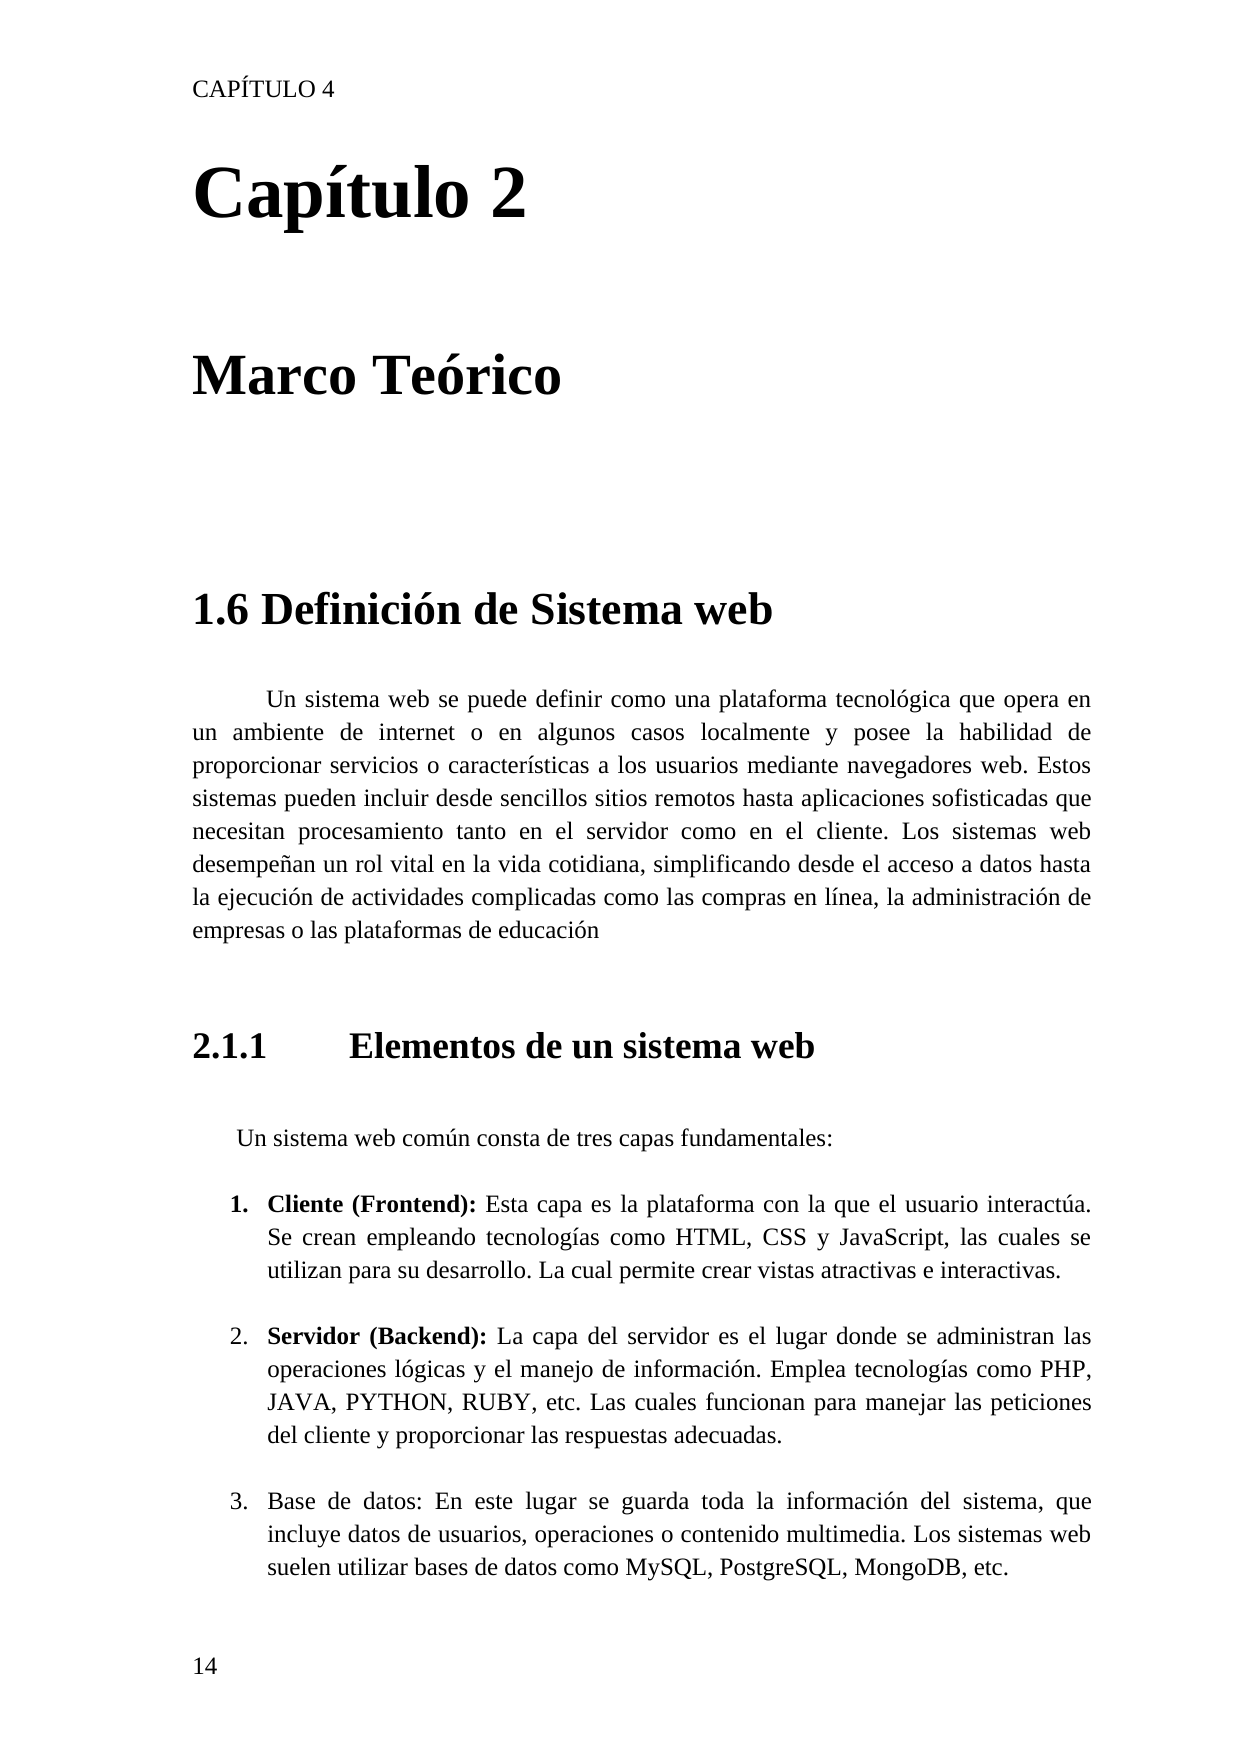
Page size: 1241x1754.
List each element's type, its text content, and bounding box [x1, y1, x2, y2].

text Capítulo 2 [192, 148, 1092, 234]
list Base de datos: En este lugar se guarda toda la información del sistema, que incluye datos de usuarios, operaciones o contenido multimedia. Los sistemas web suelen utilizar bases de datos como MySQL, PostgreSQL, MongoDB, etc. [229, 1486, 1092, 1581]
text Un sistema web se puede definir como una plataforma tecnológica que opera en un ambiente de internet o en algunos casos localmente y posee la habilidad de proporcionar servicios o características a los usuarios mediante navegadores web. Estos sistemas pueden incluir desde sencillos sitios remotos hasta aplicaciones sofisticadas que necesitan procesamiento tanto en el servidor como en el cliente. Los sistemas web desempeñan un rol vital en la vida cotidiana, simplificando desde el acceso a datos hasta la ejecución de actividades complicadas como las compras en línea, la administración de empresas o las plataformas de educación [192, 684, 1092, 944]
subtitle Elementos de un sistema web [192, 1023, 1092, 1067]
list Servidor (Backend): La capa del servidor es el lugar donde se administran las operaciones lógicas y el manejo de información. Emplea tecnologías como PHP, JAVA, PYTHON, RUBY, etc. Las cuales funcionan para manejar las peticiones del cliente y proporcionar las respuestas adecuadas. [229, 1321, 1092, 1449]
text Marco Teórico [192, 339, 1092, 407]
text Definición de Sistema web [192, 582, 1092, 634]
text Un sistema web común consta de tres capas fundamentales: [192, 1123, 1092, 1152]
list Cliente (Frontend): Esta capa es la plataforma con la que el usuario interactúa. Se crean empleando tecnologías como HTML, CSS y JavaScript, las cuales se utilizan para su desarrollo. La cual permite crear vistas atractivas e interactivas. [229, 1189, 1092, 1284]
